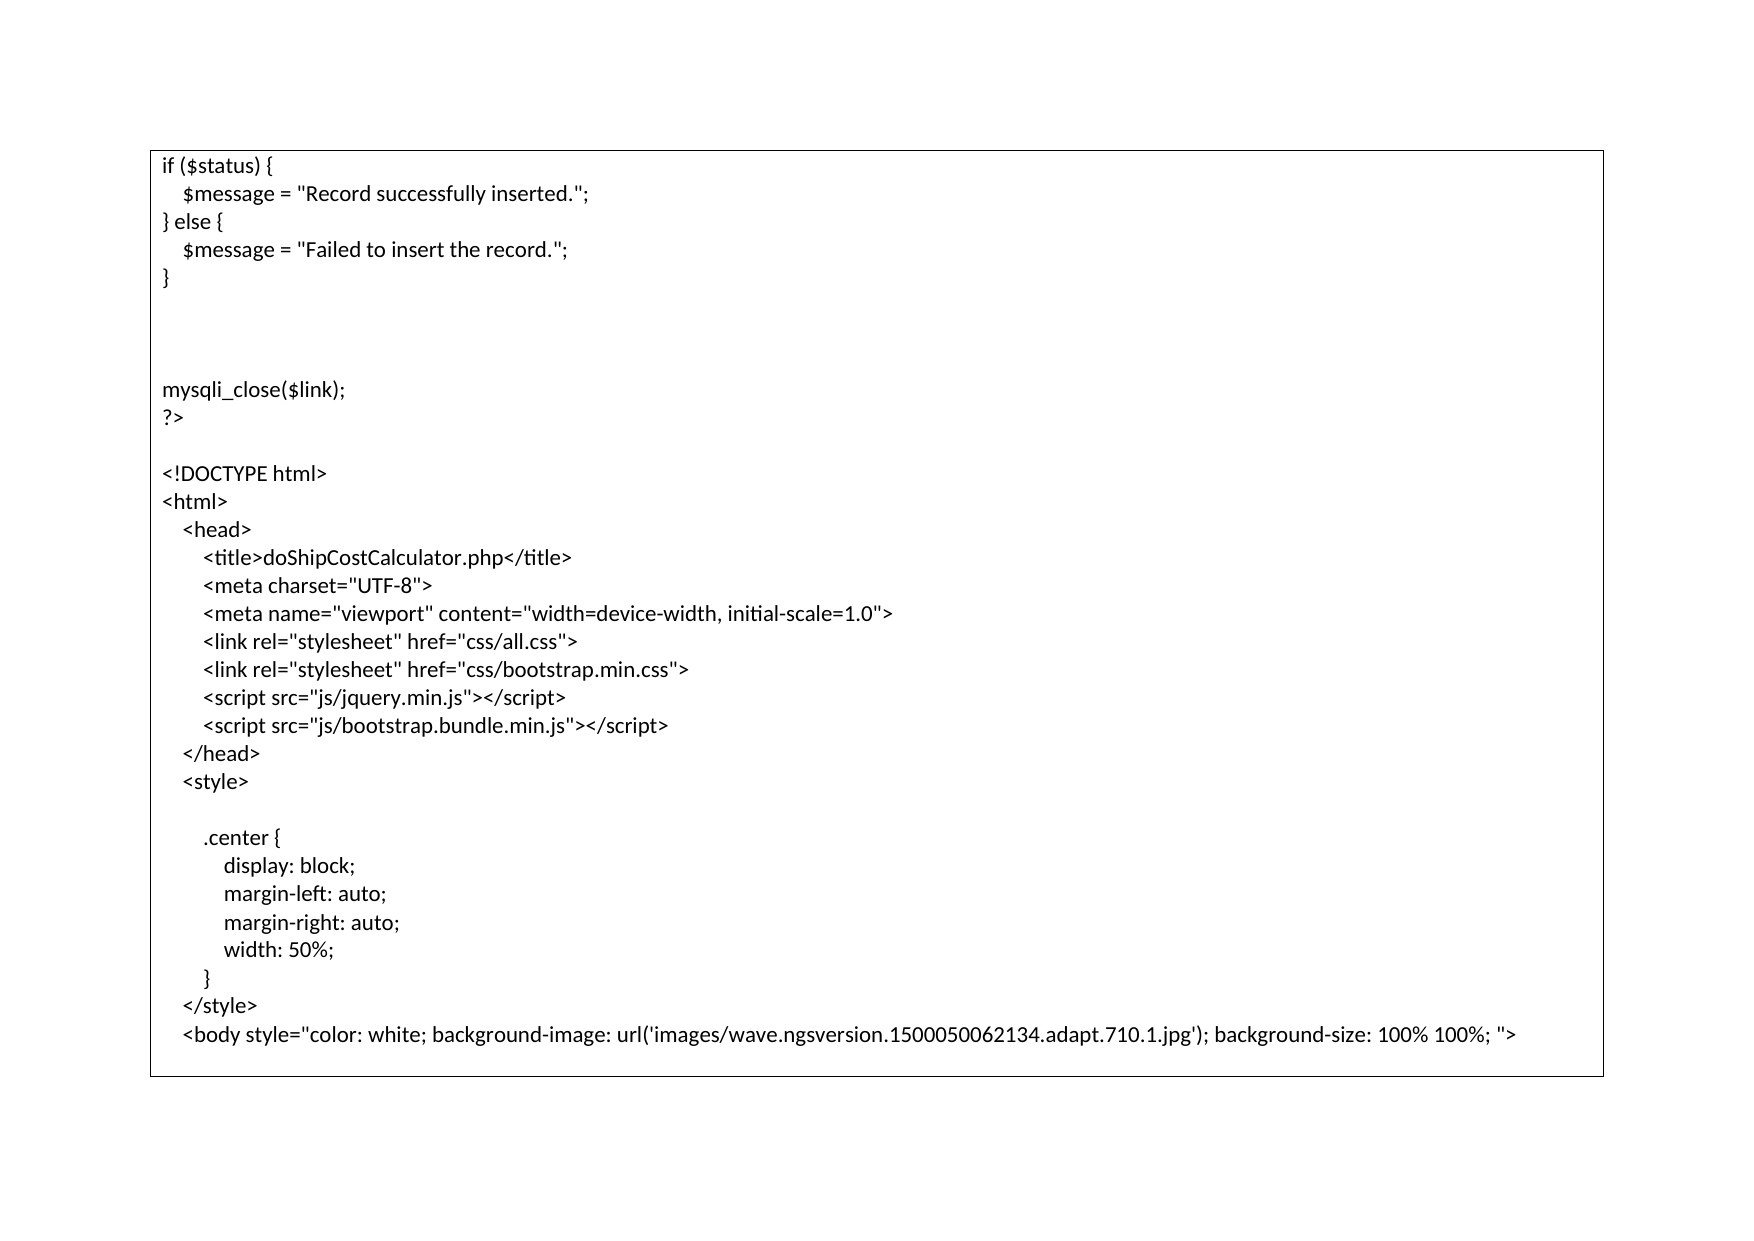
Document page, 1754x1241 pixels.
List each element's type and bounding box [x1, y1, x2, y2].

table_header [151, 151, 1603, 1076]
